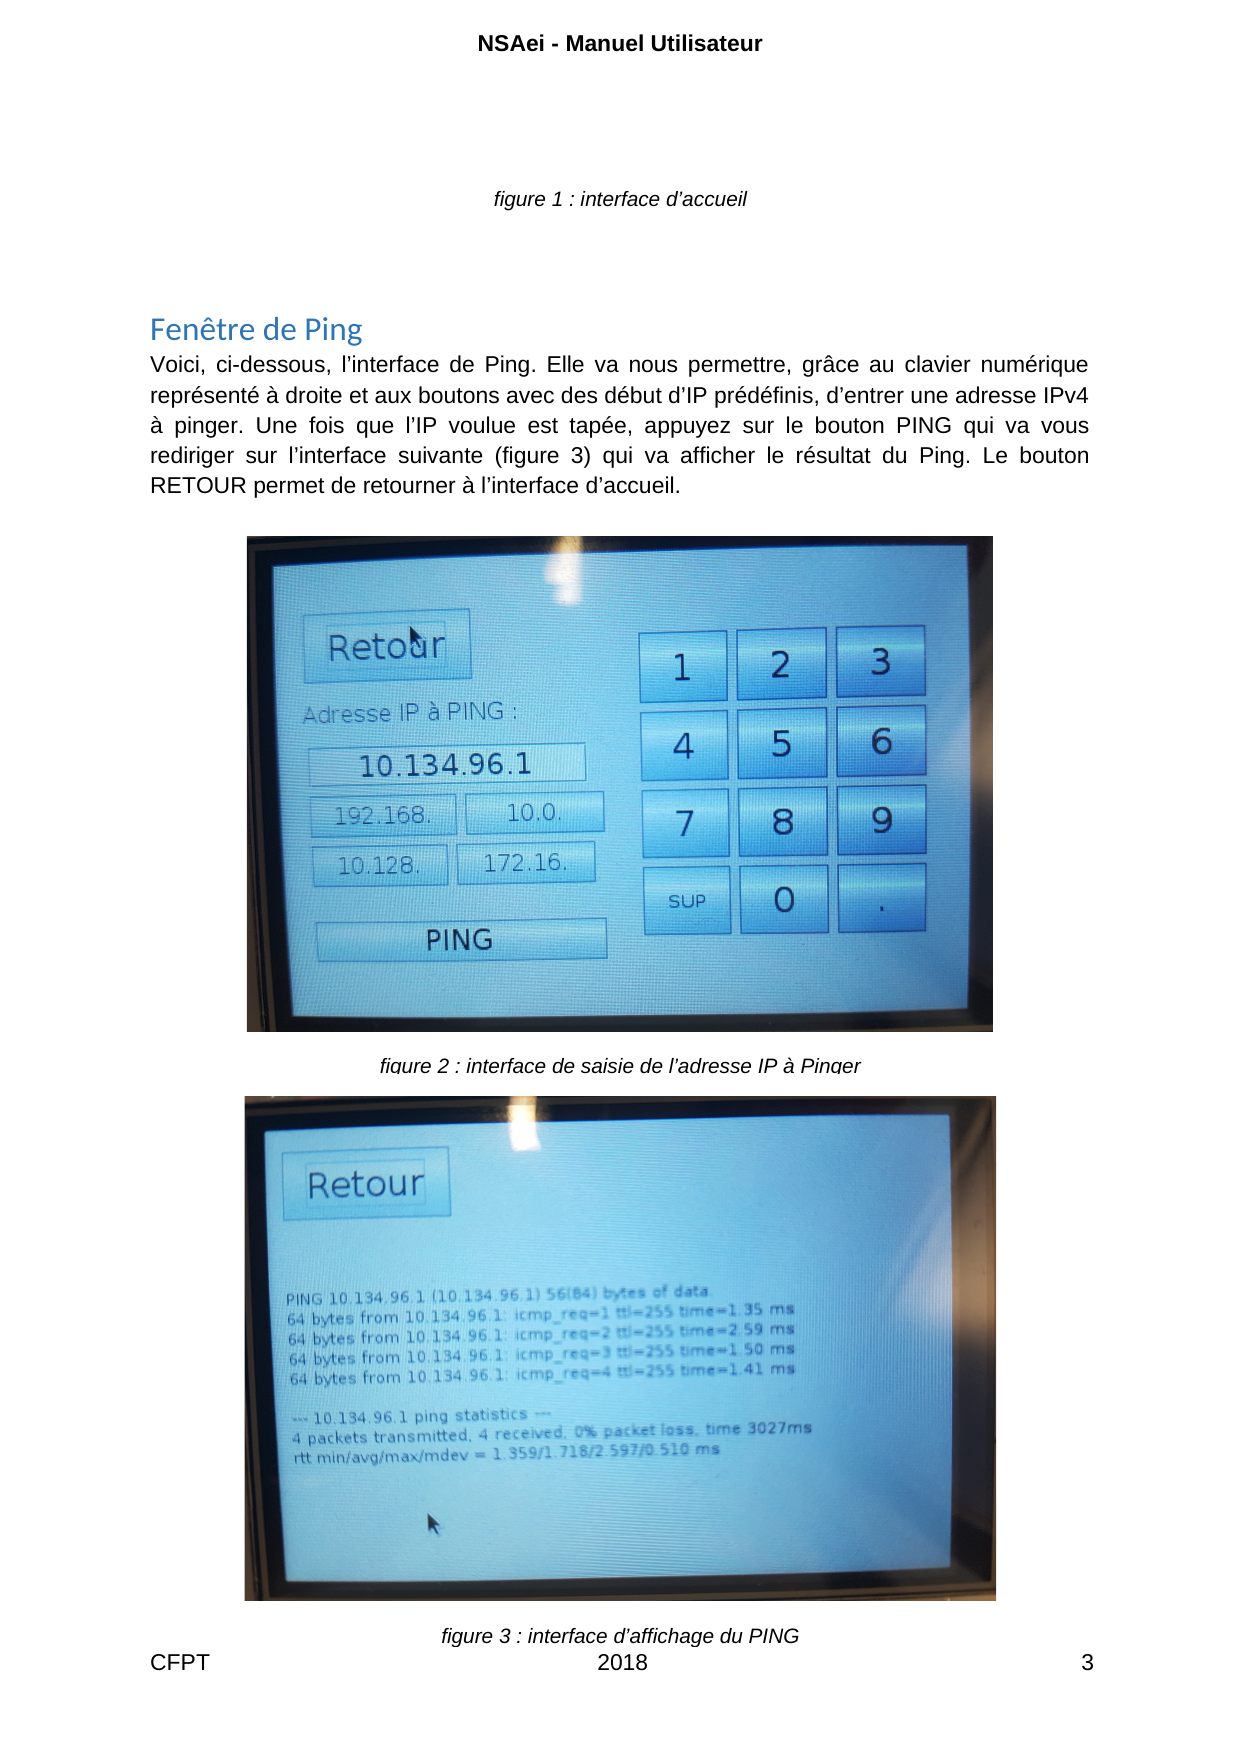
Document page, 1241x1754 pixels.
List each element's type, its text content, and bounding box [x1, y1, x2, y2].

picture [244, 1096, 997, 1601]
subtitle Fenêtre de Ping [150, 307, 1090, 348]
picture [246, 536, 993, 1032]
text Voici, ci-dessous, l’interface de Ping. Elle va nous permettre, grâce au clavier numérique représenté à droite et aux boutons avec des début d’IP prédéfinis, d’entrer une adresse IPv4 à pinger. Une fois que l’IP voulue est tapée, appuyez sur le bouton PING qui va vous rediriger sur l’interface suivante (figure 3) qui va afficher le résultat du Ping. Le bouton RETOUR permet de retourner à l’interface d’accueil. [150, 351, 1090, 499]
